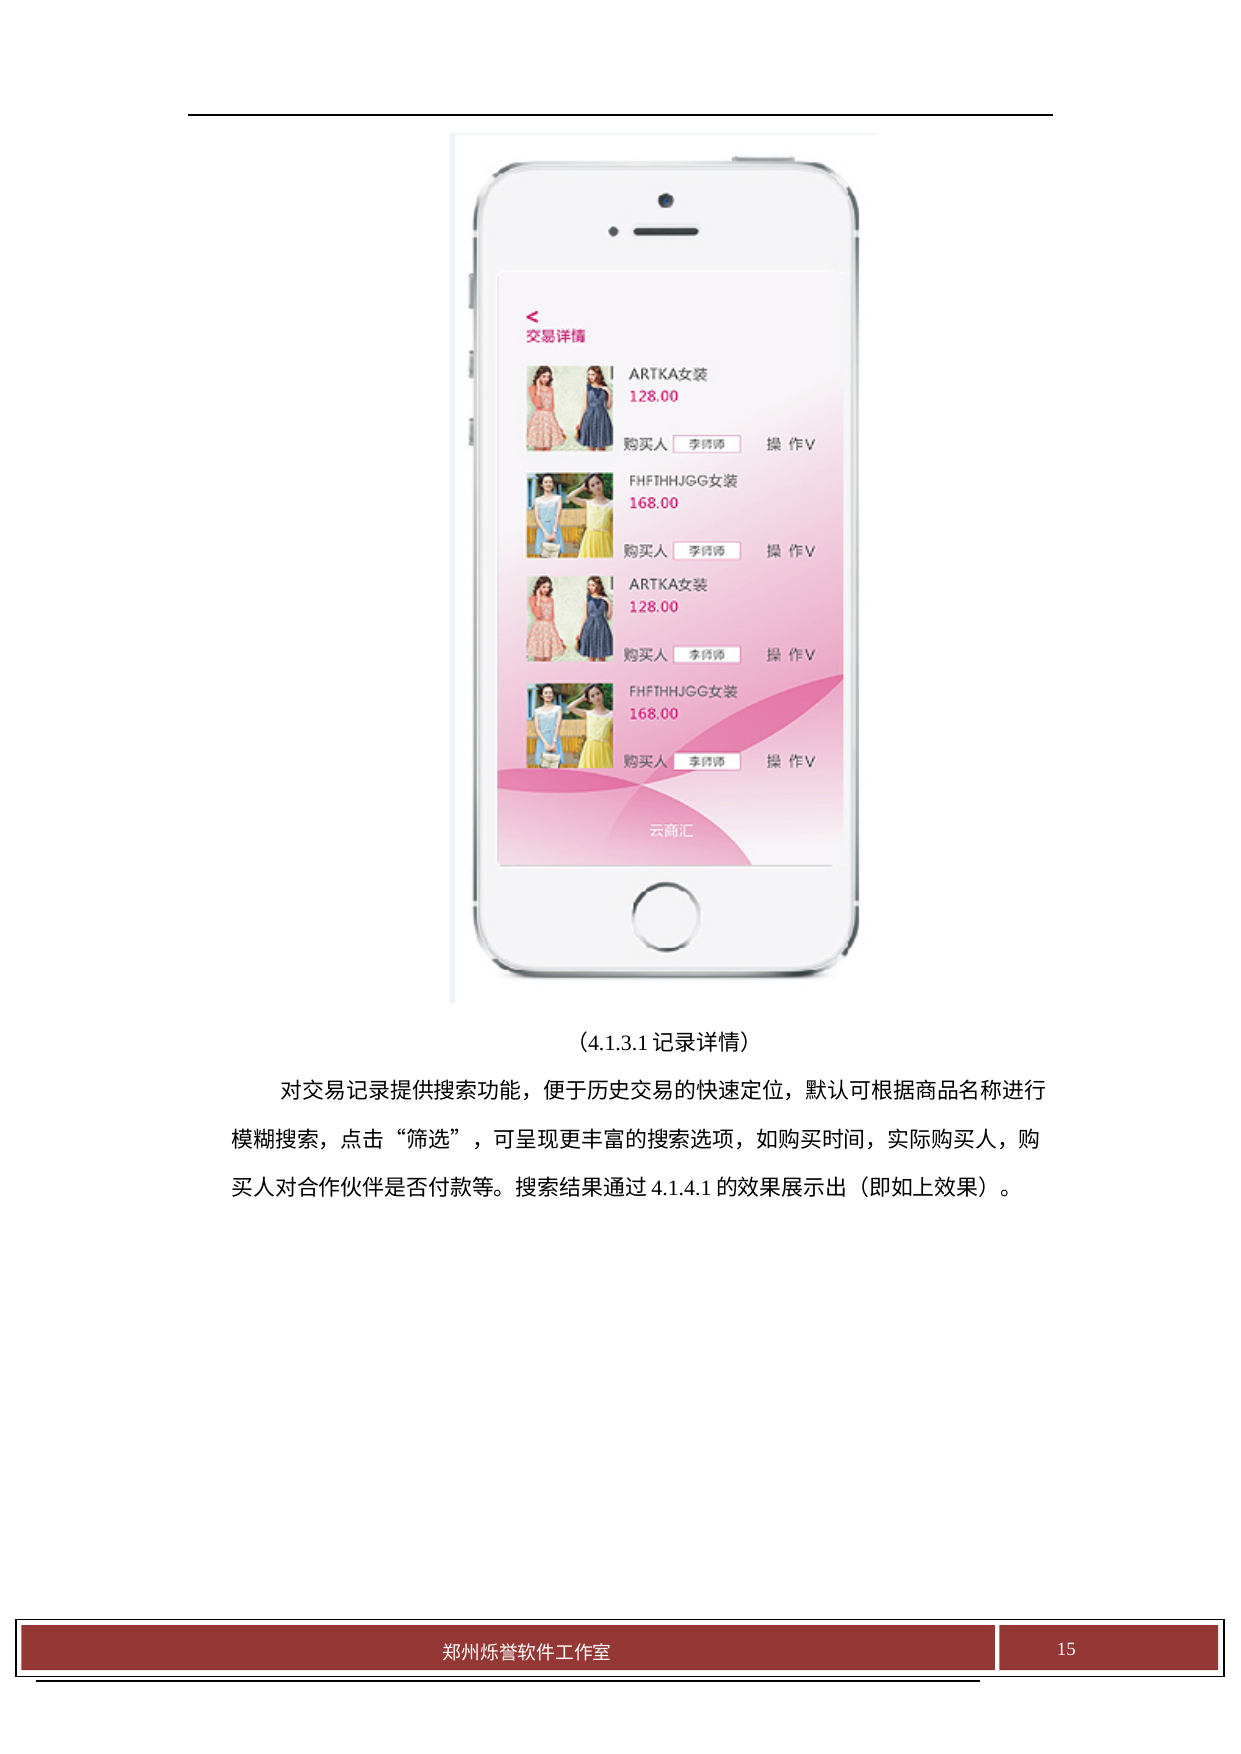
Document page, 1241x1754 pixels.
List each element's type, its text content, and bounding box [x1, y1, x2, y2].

text 对交易记录提供搜索功能，便于历史交易的快速定位，默认可根据商品名称进行模糊搜索，点击“筛选”，可呈现更丰富的搜索选项，如购买时间，实际购买人，购买人对合作伙伴是否付款等。搜索结果通过4.1.4.1的效果展示出（即如上效果）。 [231, 1072, 1053, 1202]
text （4.1.3.1记录详情） [231, 1024, 1053, 1057]
picture [449, 133, 878, 1003]
